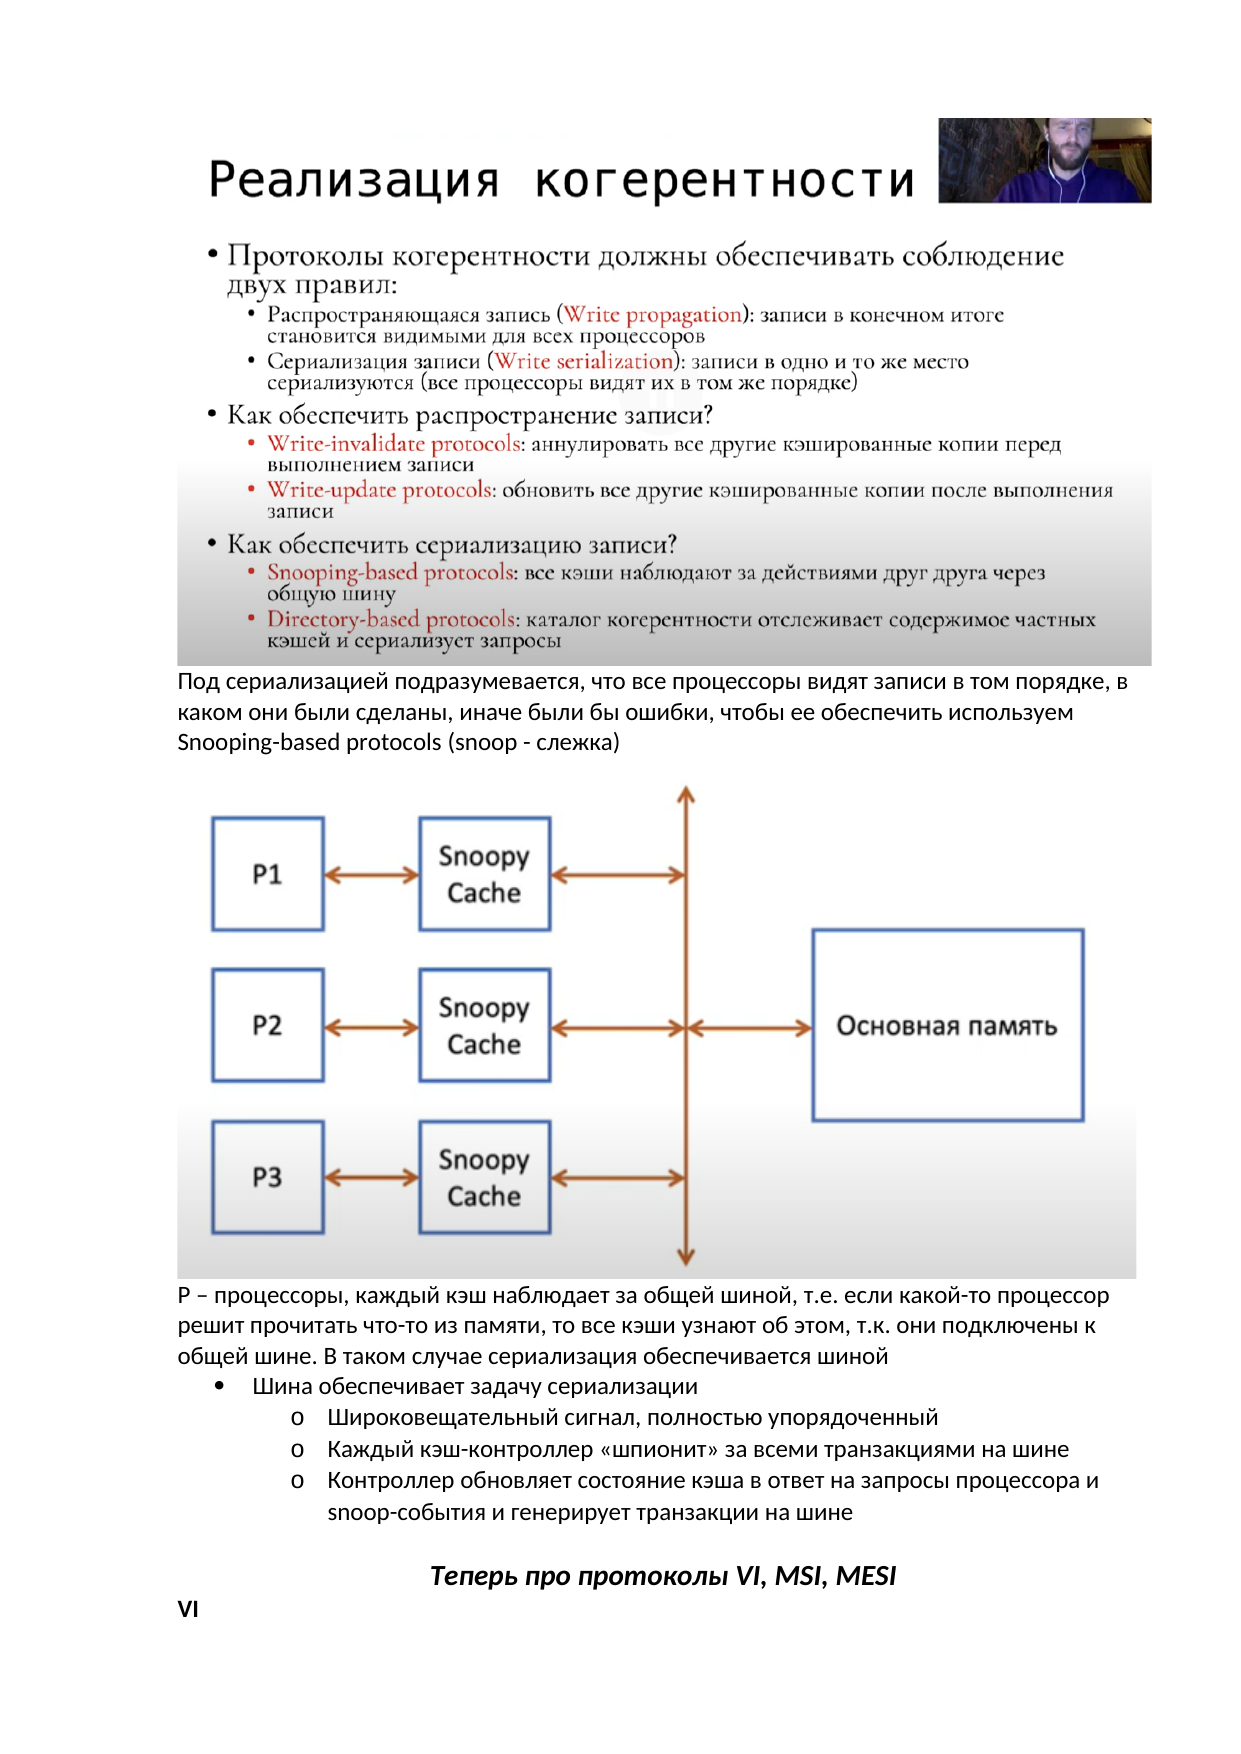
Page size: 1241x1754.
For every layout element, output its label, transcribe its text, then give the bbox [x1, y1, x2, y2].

text Под сериализацией подразумевается, что все процессоры видят записи в том порядке, в каком они были сделаны, иначе были бы ошибки, чтобы ее обеспечить используем Snooping-based protocols (snoop - слежка) [177, 666, 1152, 757]
text Теперь про протоколы VI, MSI, MESI [177, 1557, 1152, 1593]
list Широковещательный сигнал, полностью упорядоченный [290, 1401, 1152, 1433]
picture [177, 757, 1137, 1279]
list Шина обеспечивает задачу сериализации [215, 1371, 1152, 1401]
picture [177, 118, 1152, 666]
text P – процессоры, каждый кэш наблюдает за общей шиной, т.е. если какой-то процессор решит прочитать что-то из памяти, то все кэши узнают об этом, т.к. они подключены к общей шине. В таком случае сериализация обеспечивается шиной [177, 1279, 1152, 1371]
list Каждый кэш-контроллер «шпионит» за всеми транзакциями на шине [290, 1433, 1152, 1464]
list Контроллер обновляет состояние кэша в ответ на запросы процессора и snoop-события и генерирует транзакции на шине [290, 1464, 1152, 1527]
text VI [177, 1593, 1152, 1623]
